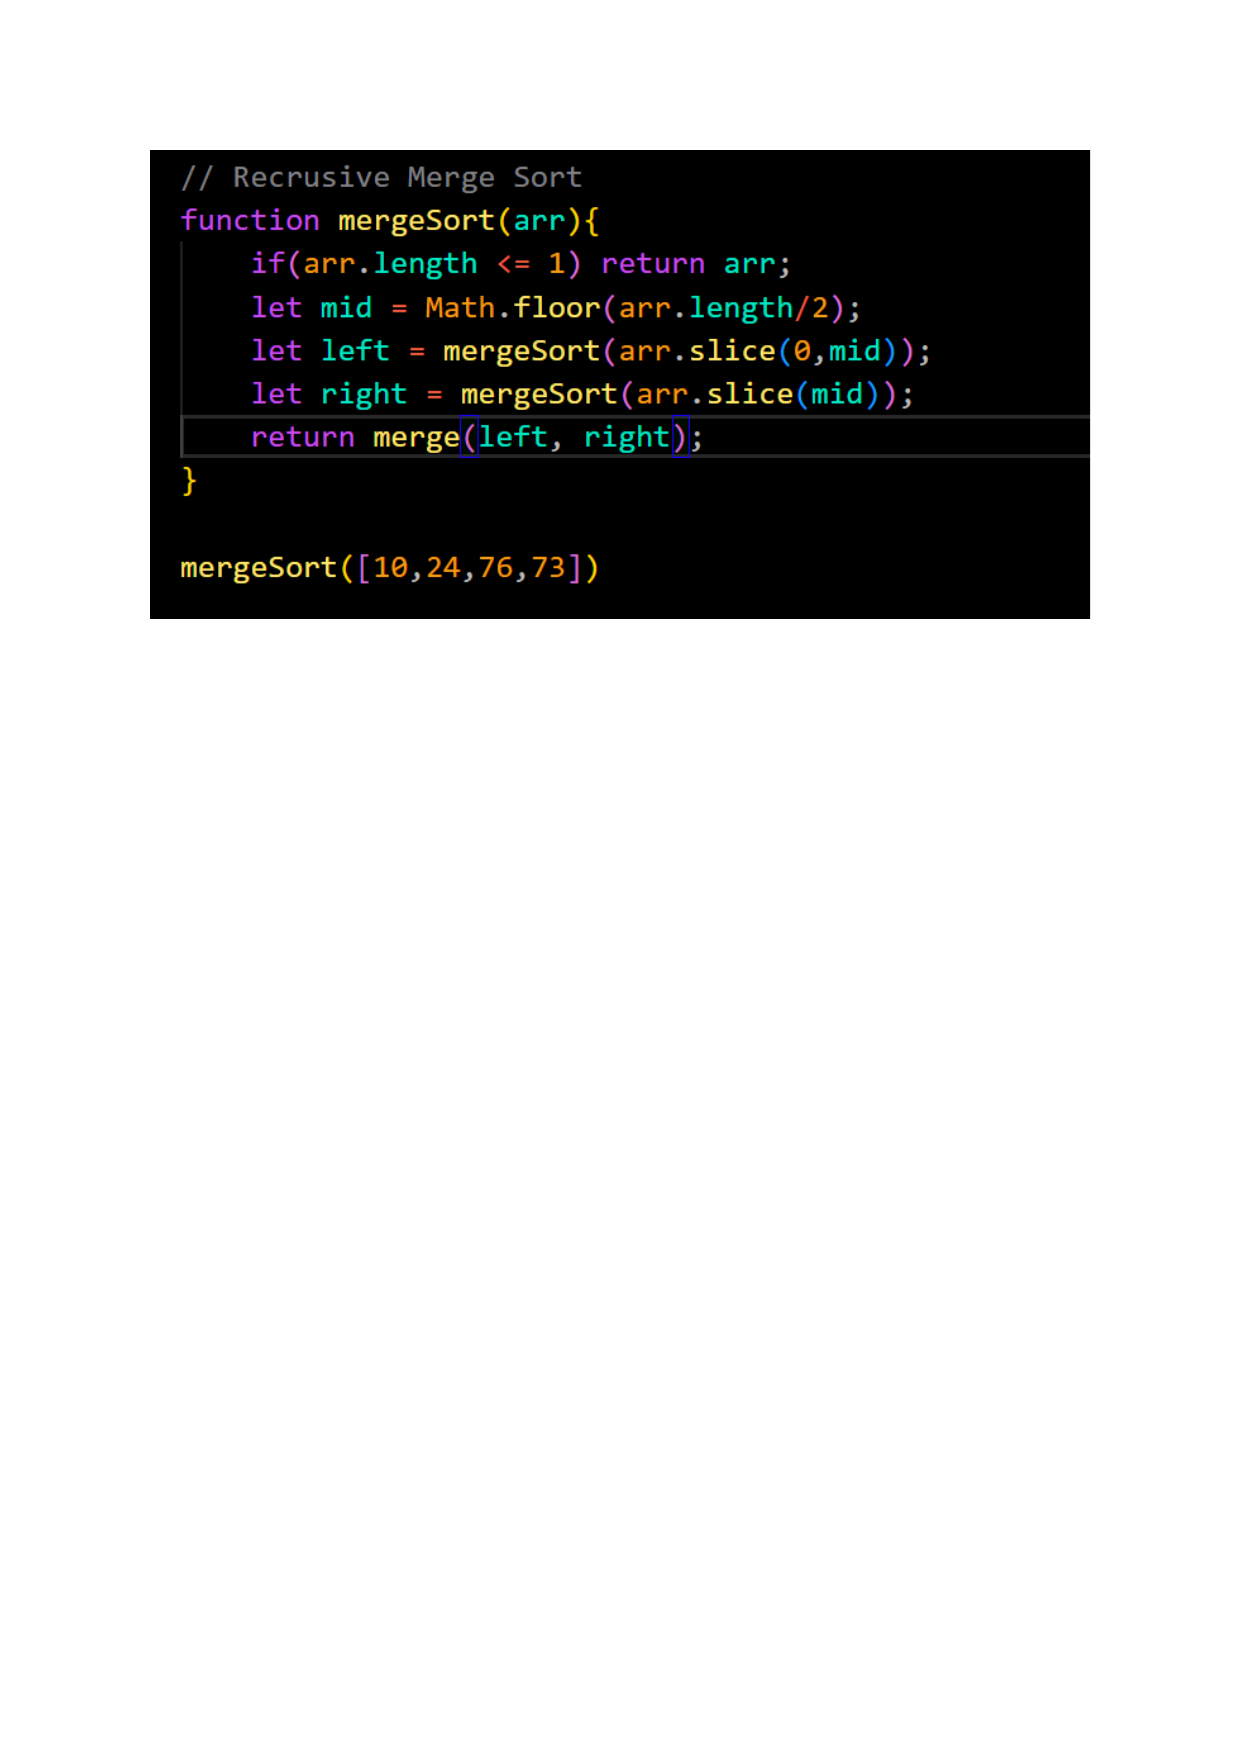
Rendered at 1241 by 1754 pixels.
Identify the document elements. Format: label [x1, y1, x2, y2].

picture [150, 150, 1091, 619]
